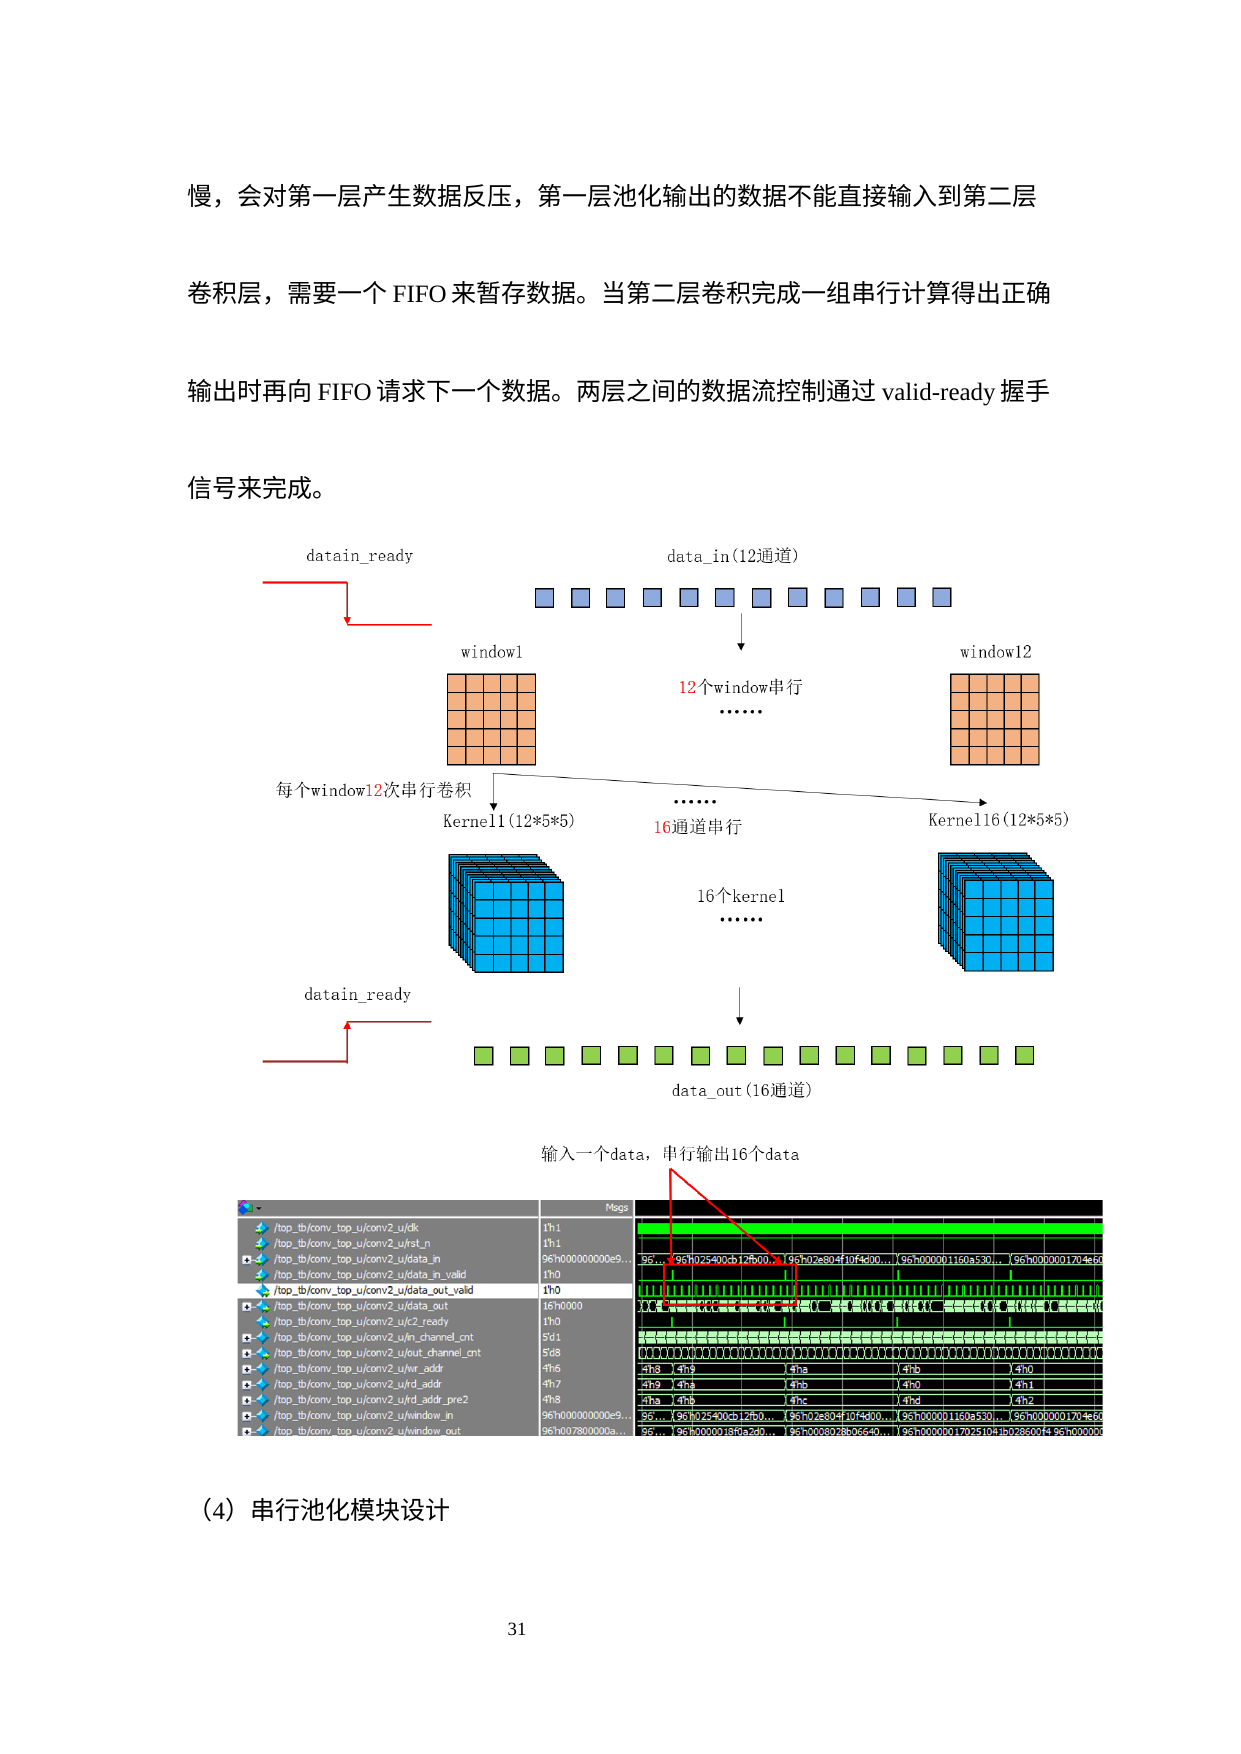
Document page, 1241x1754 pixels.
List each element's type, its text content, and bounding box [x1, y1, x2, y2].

text （4）串行池化模块设计 [187, 1476, 1053, 1541]
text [187, 162, 1053, 519]
picture [237, 1137, 1103, 1436]
picture [237, 537, 1103, 1110]
